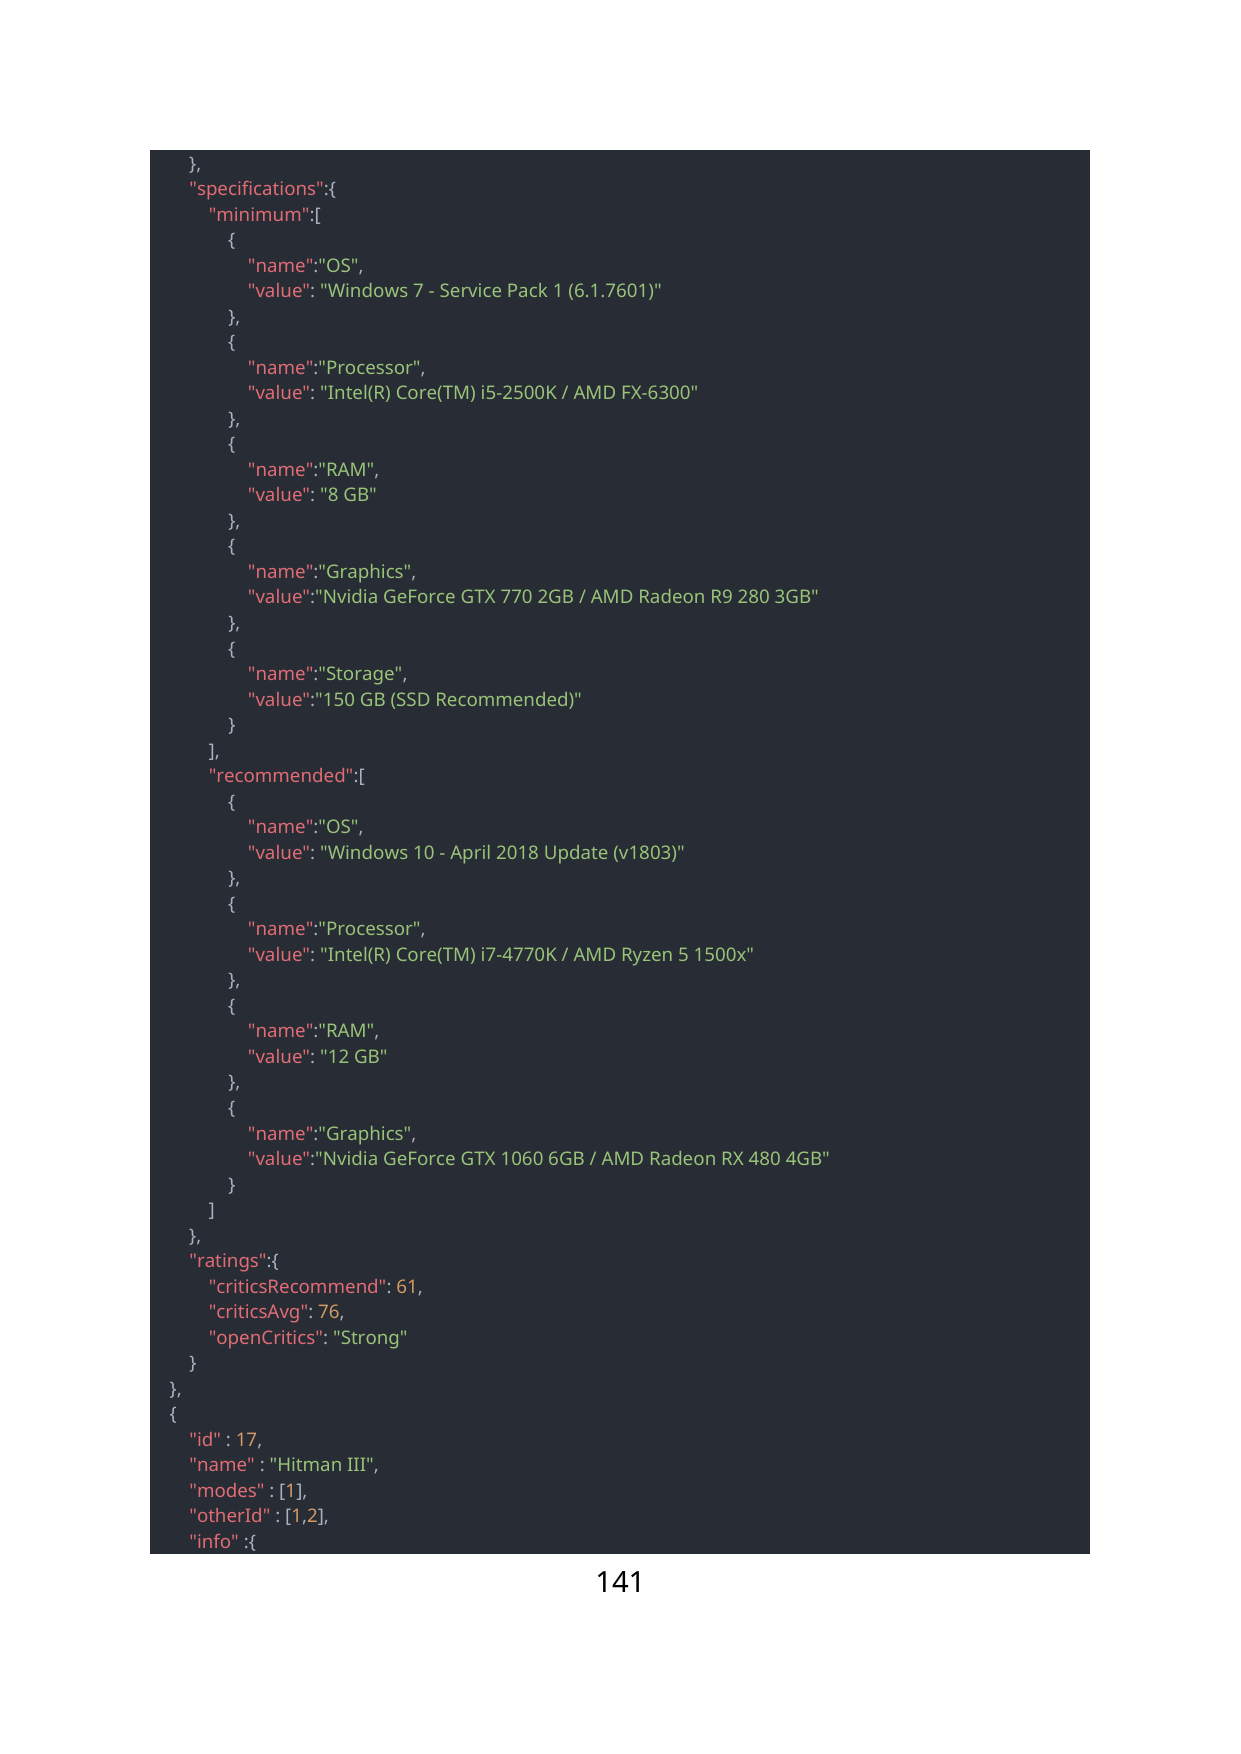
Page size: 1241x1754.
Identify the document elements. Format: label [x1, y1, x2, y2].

text [150, 150, 1090, 1554]
